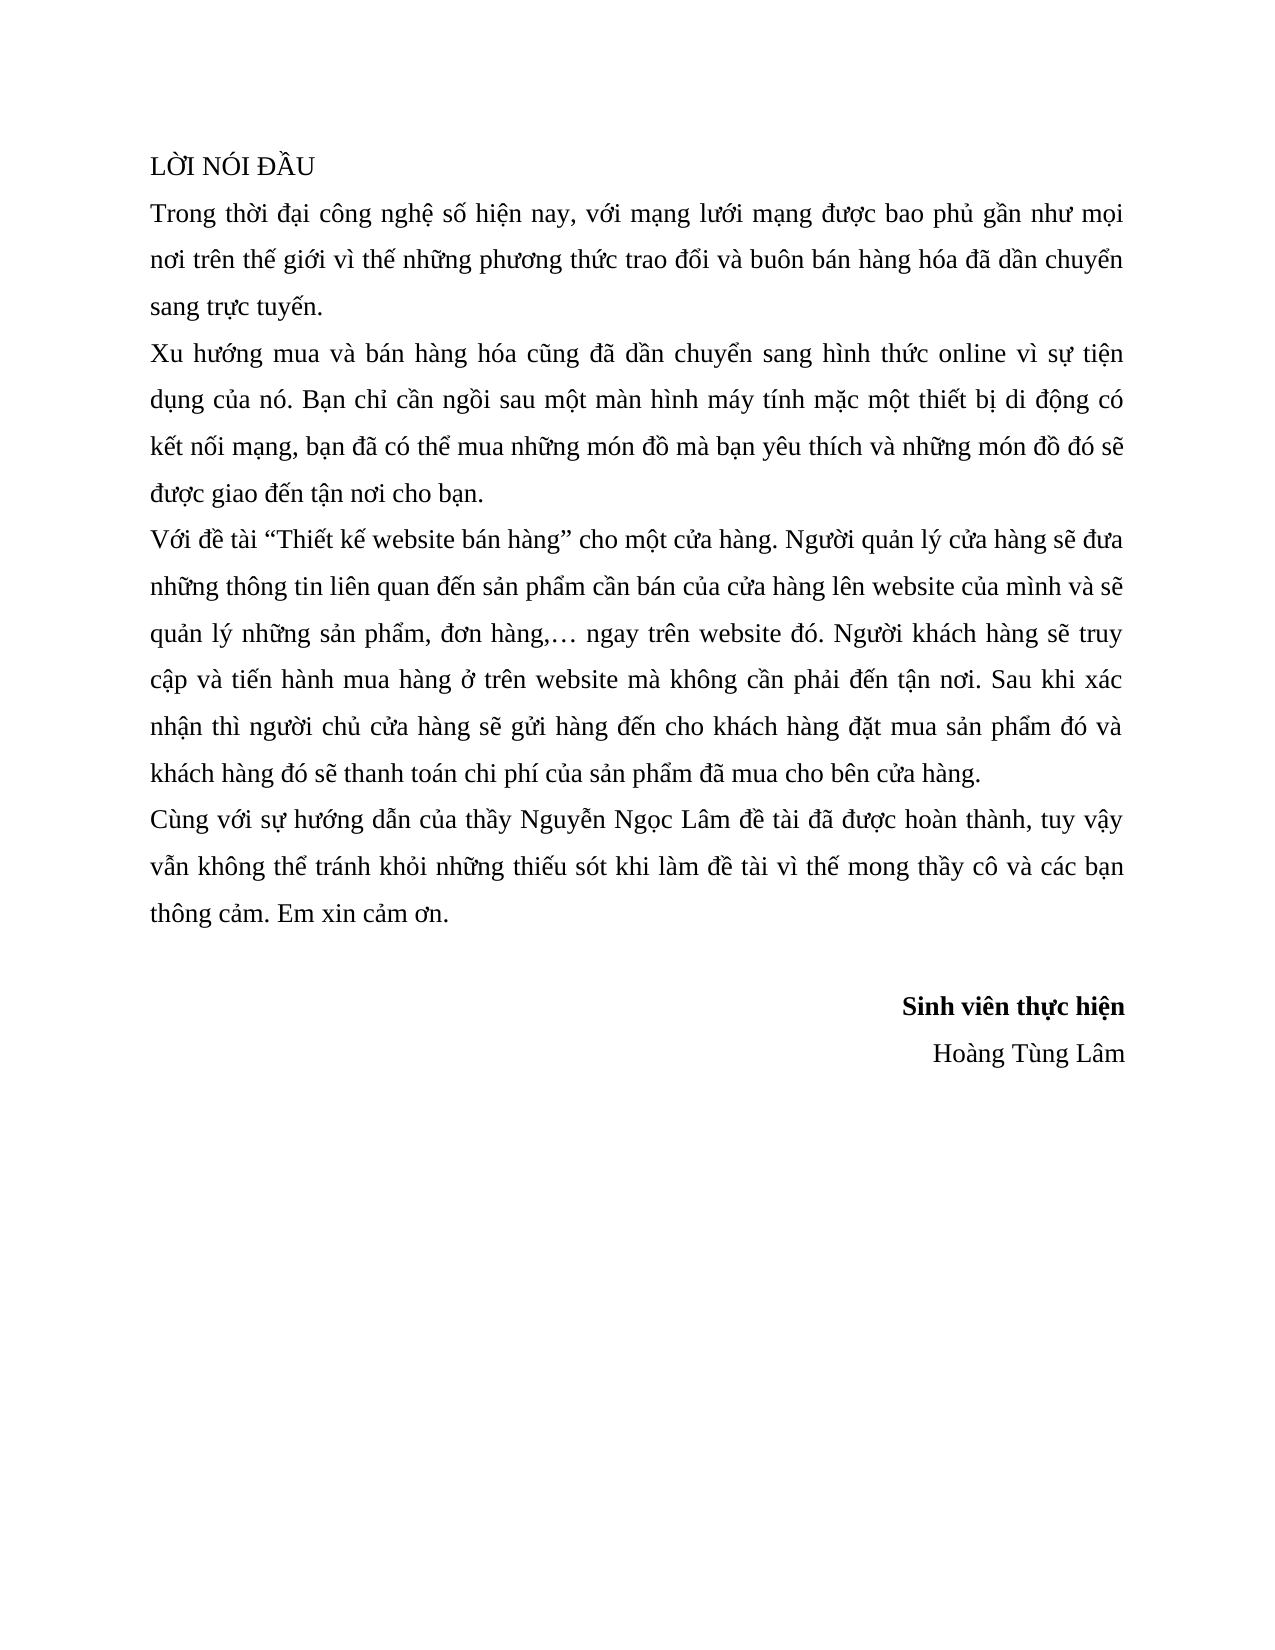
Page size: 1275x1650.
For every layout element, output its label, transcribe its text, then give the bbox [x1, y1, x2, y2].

text LỜI NÓI ĐẦU [150, 150, 1125, 181]
text Hoàng Tùng Lâm [150, 1037, 1125, 1068]
text Với đề tài “Thiết kế website bán hàng” cho một cửa hàng. Người quản lý cửa hàng sẽ đưa những thông tin liên quan đến sản phẩm cần bán của cửa hàng lên website của mình và sẽ quản lý những sản phẩm, đơn hàng,… ngay trên website đó. Người khách hàng sẽ truy cập và tiến hành mua hàng ở trên website mà không cần phải đến tận nơi. Sau khi xác nhận thì người chủ cửa hàng sẽ gửi hàng đến cho khách hàng đặt mua sản phẩm đó và khách hàng đó sẽ thanh toán chi phí của sản phẩm đã mua cho bên cửa hàng. [150, 523, 1125, 788]
text Sinh viên thực hiện [150, 990, 1125, 1021]
text Cùng với sự hướng dẫn của thầy Nguyễn Ngọc Lâm đề tài đã được hoàn thành, tuy vậy vẫn không thể tránh khỏi những thiếu sót khi làm đề tài vì thế mong thầy cô và các bạn thông cảm. Em xin cảm ơn. [150, 803, 1125, 928]
text Trong thời đại công nghệ số hiện nay, với mạng lưới mạng được bao phủ gần như mọi nơi trên thế giới vì thế những phương thức trao đổi và buôn bán hàng hóa đã dần chuyển sang trực tuyến. [150, 197, 1125, 321]
text Xu hướng mua và bán hàng hóa cũng đã dần chuyển sang hình thức online vì sự tiện dụng của nó. Bạn chỉ cần ngồi sau một màn hình máy tính mặc một thiết bị di động có kết nối mạng, bạn đã có thể mua những món đồ mà bạn yêu thích và những món đồ đó sẽ được giao đến tận nơi cho bạn. [150, 337, 1125, 508]
